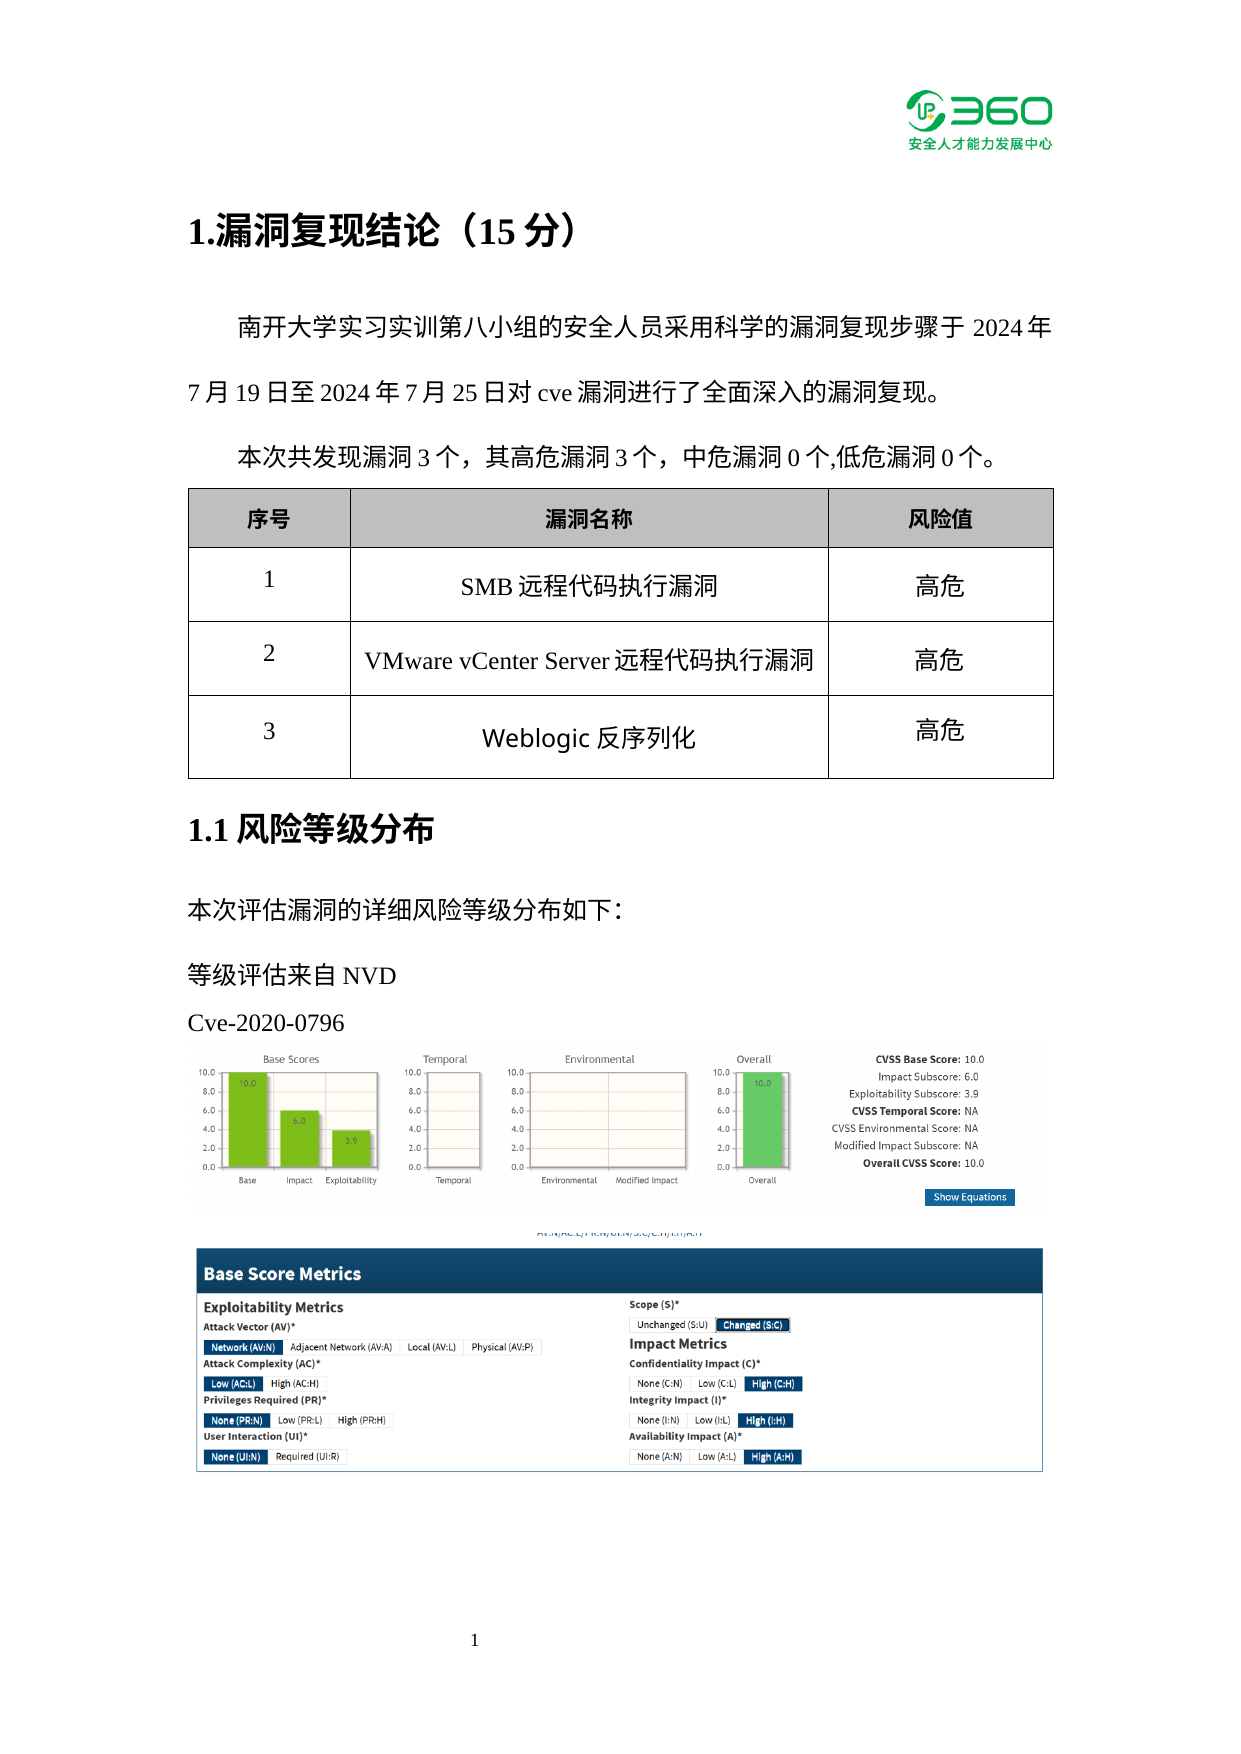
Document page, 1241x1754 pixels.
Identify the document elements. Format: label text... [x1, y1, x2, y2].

table_cell 2 [189, 622, 350, 695]
subtitle 1.漏洞复现结论（15分） [187, 195, 1053, 260]
table_cell 高危 [829, 548, 1053, 621]
table_cell Weblogic 反序列化 [351, 696, 828, 777]
table_cell 高危 [829, 622, 1053, 695]
table_header 漏洞名称 [351, 489, 828, 547]
table_header 序号 [189, 489, 350, 547]
subtitle 1.1风险等级分布 [187, 795, 1053, 860]
table_header 风险值 [829, 489, 1053, 547]
text 南开大学实习实训第八小组的安全人员采用科学的漏洞复现步骤于2024年7月19日至2024年7月25日对cve漏洞进行了全面深入的漏洞复现。 [187, 293, 1053, 423]
text 等级评估来自NVD [187, 941, 1053, 1006]
table_cell SMB远程代码执行漏洞 [351, 548, 828, 621]
table_cell 1 [189, 548, 350, 621]
table_cell 3 [189, 696, 350, 777]
picture [187, 1038, 1050, 1213]
text 本次共发现漏洞3个，其高危漏洞3个，中危漏洞0个,低危漏洞0个。 [187, 423, 1053, 488]
picture [187, 1233, 1052, 1481]
text 本次评估漏洞的详细风险等级分布如下： [187, 876, 1053, 941]
table_cell VMware vCenter Server远程代码执行漏洞 [351, 622, 828, 695]
text Cve-2020-0796 [187, 1006, 1053, 1038]
picture [905, 90, 1053, 150]
table_cell 高危 [829, 696, 1053, 777]
